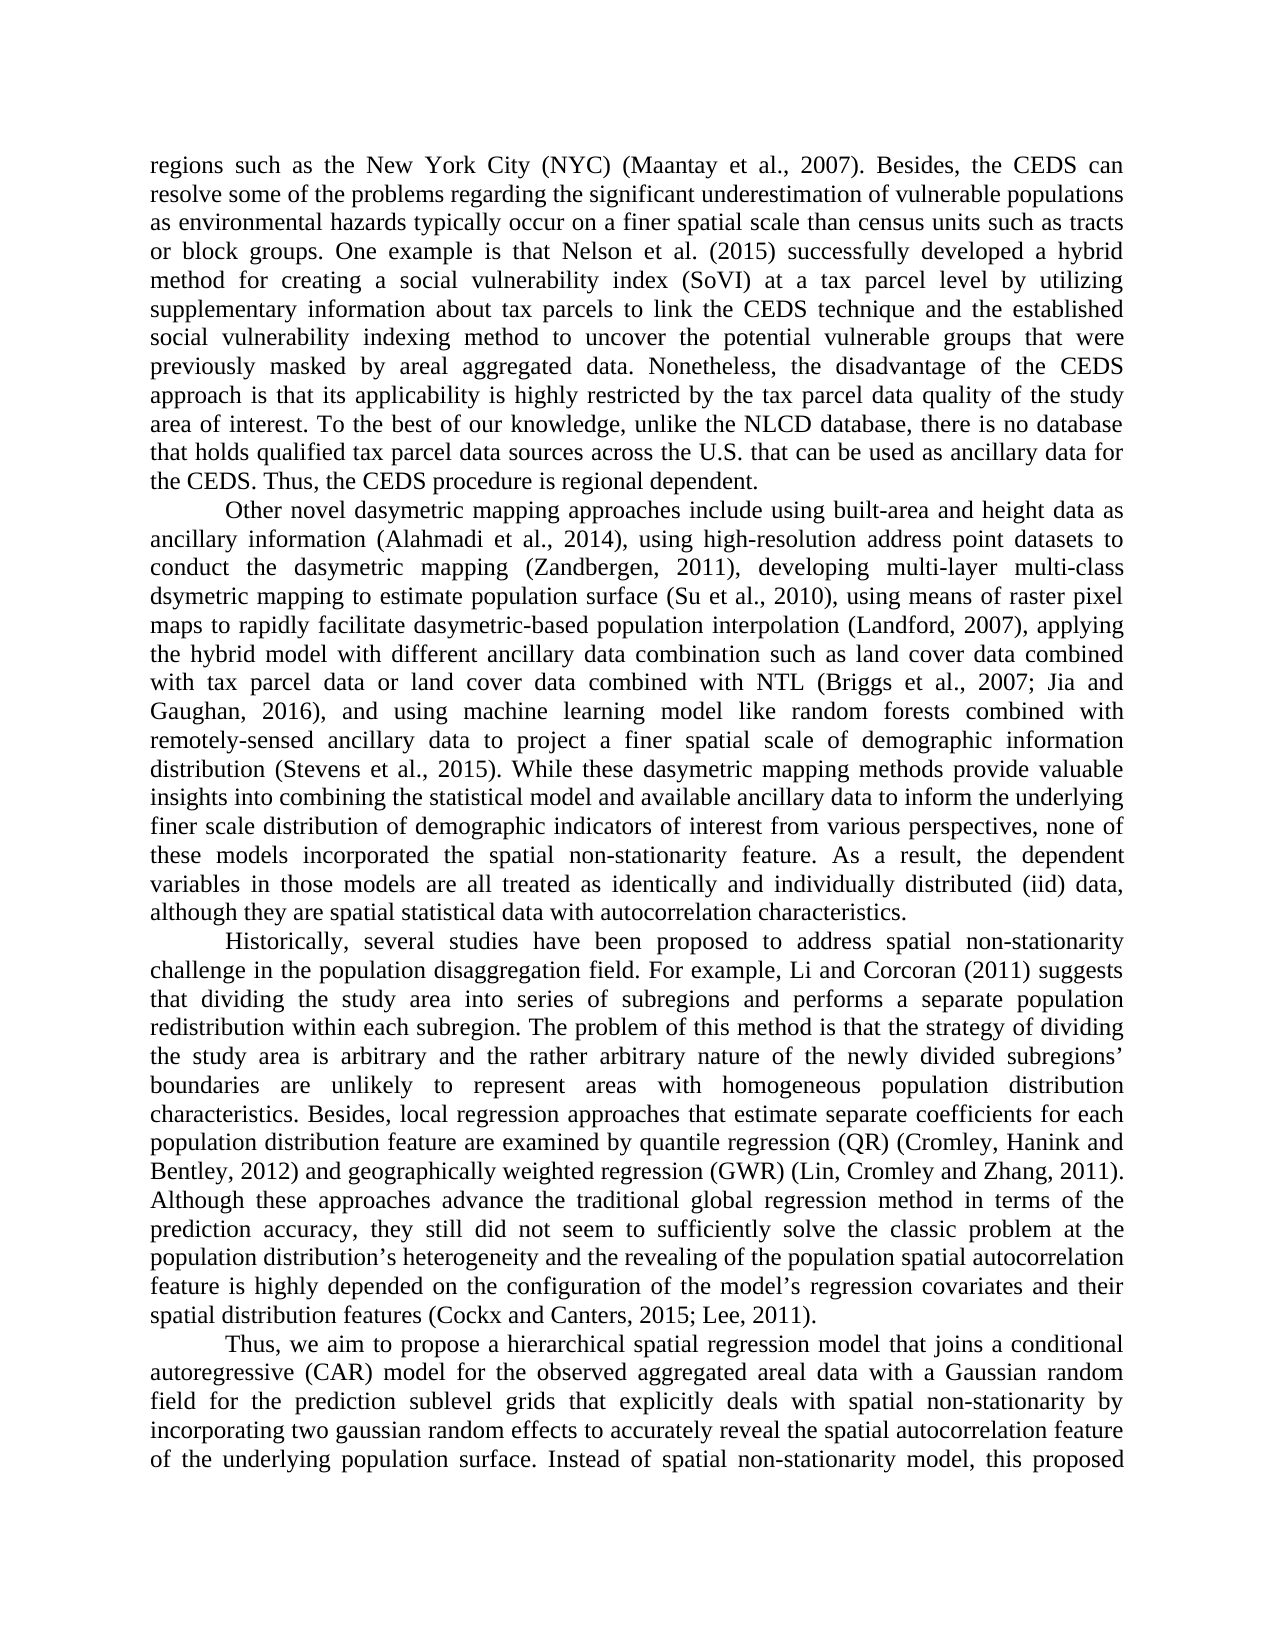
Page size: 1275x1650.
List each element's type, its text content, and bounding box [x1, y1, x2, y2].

text Other novel dasymetric mapping approaches include using built-area and height data as ancillary information (Alahmadi et al., 2014), using high-resolution address point datasets to conduct the dasymetric mapping (Zandbergen, 2011), developing multi-layer multi-class dsymetric mapping to estimate population surface (Su et al., 2010), using means of raster pixel maps to rapidly facilitate dasymetric-based population interpolation (Landford, 2007), applying the hybrid model with different ancillary data combination such as land cover data combined with tax parcel data or land cover data combined with NTL (Briggs et al., 2007; Jia and Gaughan, 2016), and using machine learning model like random forests combined with remotely-sensed ancillary data to project a finer spatial scale of demographic information distribution (Stevens et al., 2015). While these dasymetric mapping methods provide valuable insights into combining the statistical model and available ancillary data to inform the underlying finer scale distribution of demographic indicators of interest from various perspectives, none of these models incorporated the spatial non-stationarity feature. As a result, the dependent variables in those models are all treated as identically and individually distributed (iid) data, although they are spatial statistical data with autocorrelation characteristics. [150, 495, 1125, 926]
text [150, 1329, 1125, 1472]
text Historically, several studies have been proposed to address spatial non-stationarity challenge in the population disaggregation field. For example, Li and Corcoran (2011) suggests that dividing the study area into series of subregions and performs a separate population redistribution within each subregion. The problem of this method is that the strategy of dividing the study area is arbitrary and the rather arbitrary nature of the newly divided subregions’ boundaries are unlikely to represent areas with homogeneous population distribution characteristics. Besides, local regression approaches that estimate separate coefficients for each population distribution feature are examined by quantile regression (QR) (Cromley, Hanink and Bentley, 2012) and geographically weighted regression (GWR) (Lin, Cromley and Zhang, 2011). Although these approaches advance the traditional global regression method in terms of the prediction accuracy, they still did not seem to sufficiently solve the classic problem at the population distribution’s heterogeneity and the revealing of the population spatial autocorrelation feature is highly depended on the configuration of the model’s regression covariates and their spatial distribution features (Cockx and Canters, 2015; Lee, 2011). [150, 926, 1125, 1329]
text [150, 150, 1125, 495]
